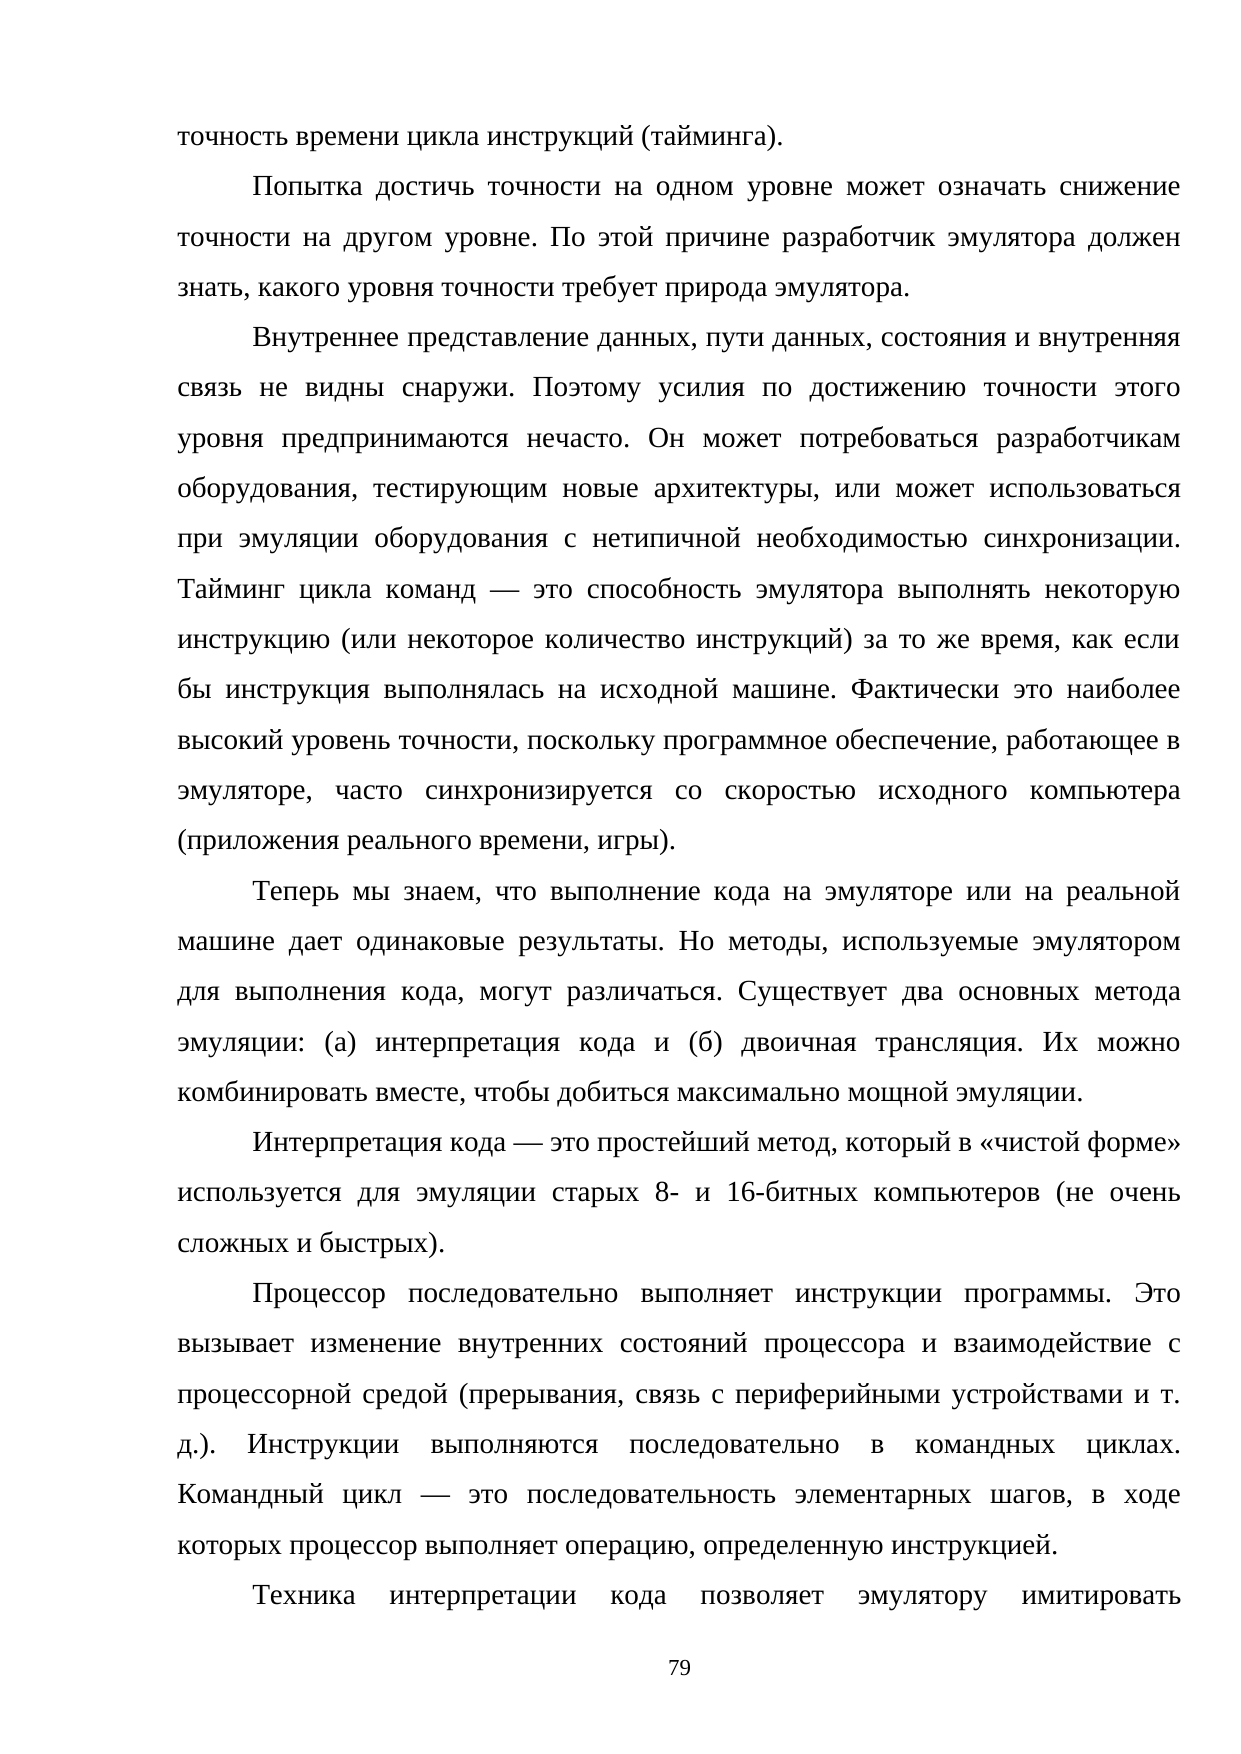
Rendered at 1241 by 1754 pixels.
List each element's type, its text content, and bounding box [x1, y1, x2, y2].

text Интерпретация кода — это простейший метод, который в «чистой форме» используется для эмуляции старых 8- и 16-битных компьютеров (не очень сложных и быстрых). [177, 1124, 1182, 1258]
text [177, 1577, 1182, 1611]
text Теперь мы знаем, что выполнение кода на эмуляторе или на реальной машине дает одинаковые результаты. Но методы, используемые эмулятором для выполнения кода, могут различаться. Существует два основных метода эмуляции: (а) интерпретация кода и (б) двоичная трансляция. Их можно комбинировать вместе, чтобы добиться максимально мощной эмуляции. [177, 873, 1182, 1107]
text Попытка достичь точности на одном уровне может означать снижение точности на другом уровне. По этой причине разработчик эмулятора должен знать, какого уровня точности требует природа эмулятора. [177, 168, 1182, 302]
text Внутреннее представление данных, пути данных, состояния и внутренняя связь не видны снаружи. Поэтому усилия по достижению точности этого уровня предпринимаются нечасто. Он может потребоваться разработчикам оборудования, тестирующим новые архитектуры, или может использоваться при эмуляции оборудования с нетипичной необходимостью синхронизации. Тайминг цикла команд — это способность эмулятора выполнять некоторую инструкцию (или некоторое количество инструкций) за то же время, как если бы инструкция выполнялась на исходной машине. Фактически это наиболее высокий уровень точности, поскольку программное обеспечение, работающее в эмуляторе, часто синхронизируется со скоростью исходного компьютера (приложения реального времени, игры). [177, 319, 1182, 856]
text Процессор последовательно выполняет инструкции программы. Это вызывает изменение внутренних состояний процессора и взаимодействие с процессорной средой (прерывания, связь с периферийными устройствами и т. д.). Инструкции выполняются последовательно в командных циклах. Командный цикл — это последовательность элементарных шагов, в ходе которых процессор выполняет операцию, определенную инструкцией. [177, 1275, 1182, 1560]
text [177, 118, 1182, 152]
